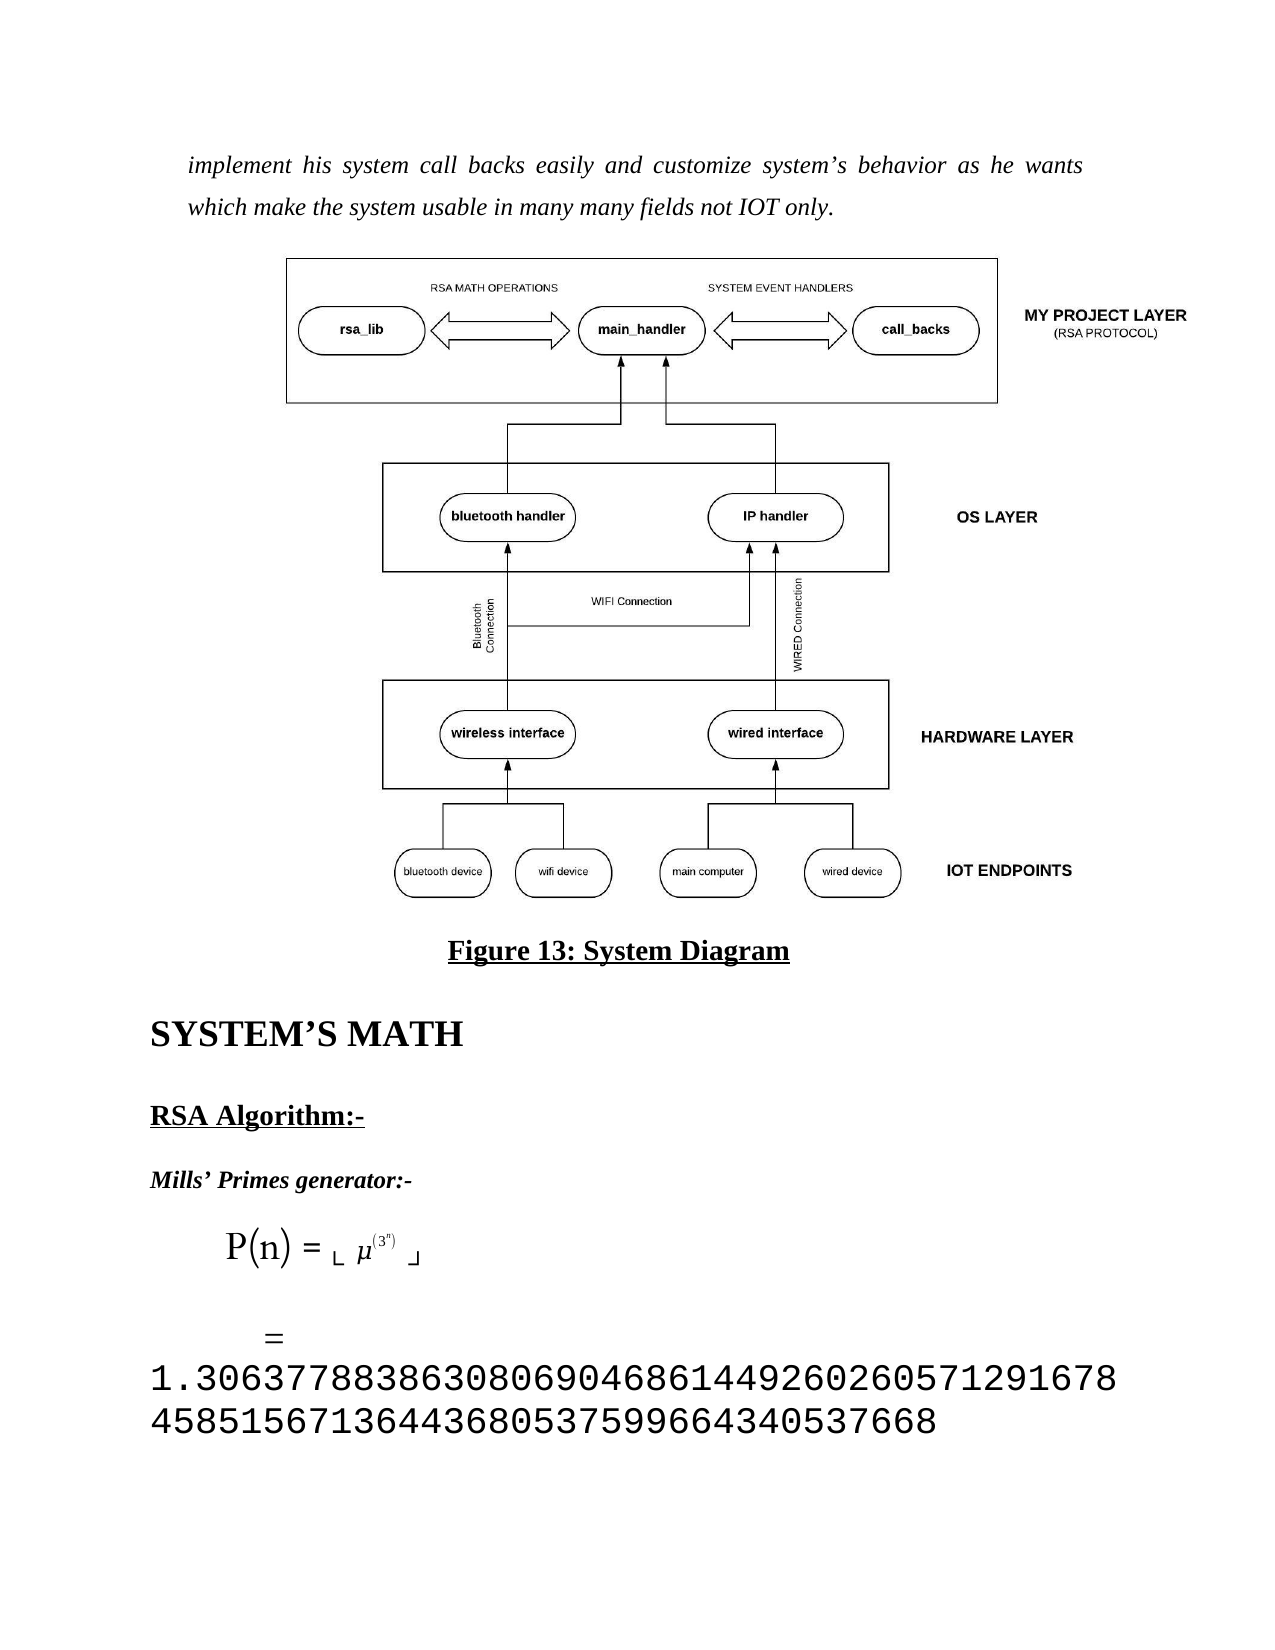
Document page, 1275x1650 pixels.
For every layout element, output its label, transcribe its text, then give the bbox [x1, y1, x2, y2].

text Figure 13: System Diagram [150, 933, 1087, 967]
picture [262, 235, 1238, 921]
text RSA Algorithm:- [150, 1098, 1124, 1131]
text Mills’ Primes generator:- [150, 1165, 1124, 1193]
text P(n) = ⌊ ⌋ [150, 1222, 1124, 1273]
text SYSTEM’S MATH [150, 1011, 1124, 1054]
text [187, 150, 1087, 221]
text 𝜇 = 1.3063778838630806904686144926026057129167845851567136443680537599664340537668 [150, 1316, 1124, 1444]
